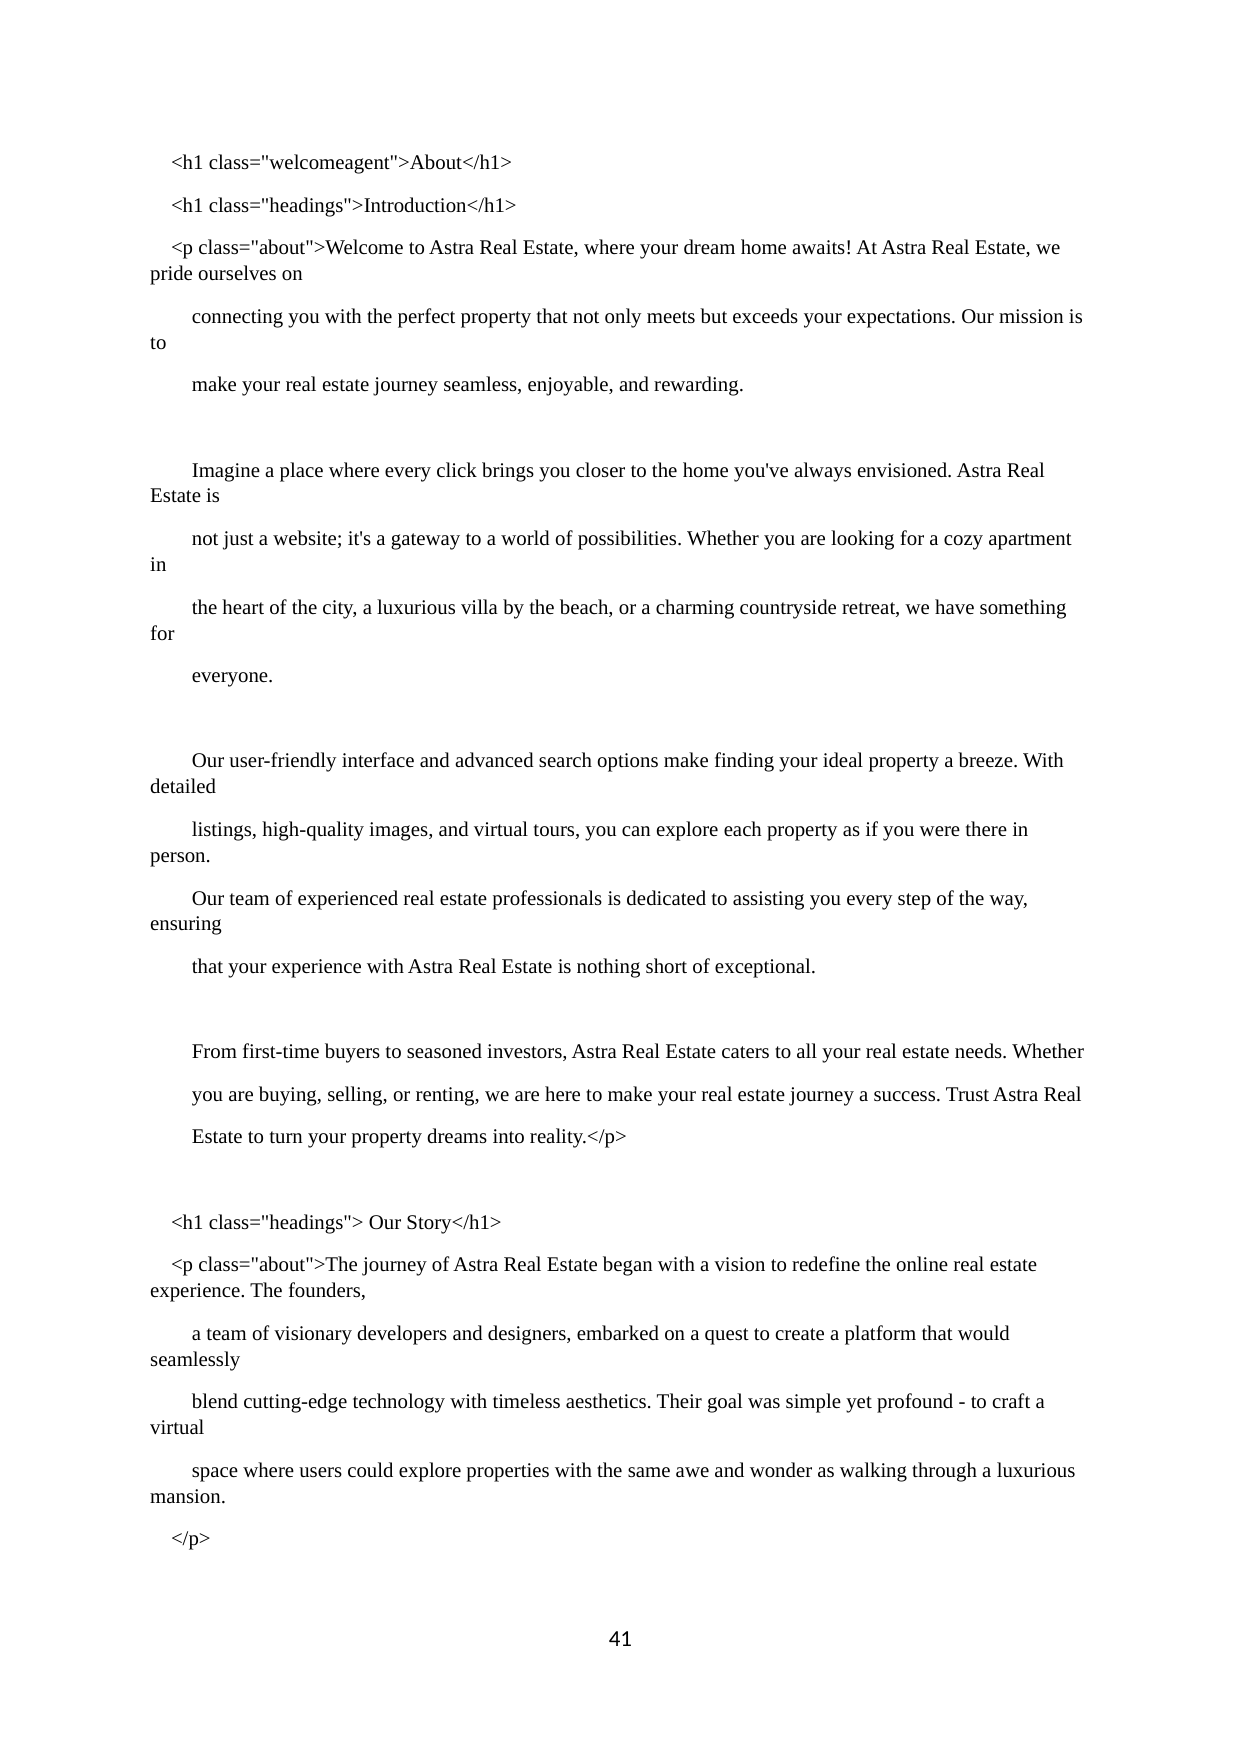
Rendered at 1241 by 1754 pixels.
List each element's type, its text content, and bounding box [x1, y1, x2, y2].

text space where users could explore properties with the same awe and wonder as walking through a luxurious mansion. [150, 1458, 1090, 1508]
text a team of visionary developers and designers, embarked on a quest to create a platform that would seamlessly [150, 1321, 1090, 1371]
text listings, high-quality images, and virtual tours, you can explore each property as if you were there in person. [150, 817, 1090, 867]
text blend cutting-edge technology with timeless aesthetics. Their goal was simple yet profound - to craft a virtual [150, 1389, 1090, 1439]
text make your real estate journey seamless, enjoyable, and rewarding. [150, 372, 1090, 396]
text <h1 class="welcomeagent">About</h1> [150, 150, 1090, 174]
text Our user-friendly interface and advanced search options make finding your ideal property a breeze. With detailed [150, 748, 1090, 798]
text the heart of the city, a luxurious villa by the beach, or a charming countryside retreat, we have something for [150, 594, 1090, 644]
text everyone. [150, 663, 1090, 687]
text you are buying, selling, or renting, we are here to make your real estate journey a success. Trust Astra Real [150, 1082, 1090, 1106]
text </p> [150, 1526, 1090, 1550]
text From first-time buyers to seasoned investors, Astra Real Estate caters to all your real estate needs. Whether [150, 1039, 1090, 1063]
text <p class="about">The journey of Astra Real Estate began with a vision to redefine the online real estate experience. The founders, [150, 1252, 1090, 1302]
text <h1 class="headings"> Our Story</h1> [150, 1209, 1090, 1234]
text connecting you with the perfect property that not only meets but exceeds your expectations. Our mission is to [150, 304, 1090, 354]
text <p class="about">Welcome to Astra Real Estate, where your dream home awaits! At Astra Real Estate, we pride ourselves on [150, 235, 1090, 285]
text Imagine a place where every click brings you closer to the home you've always envisioned. Astra Real Estate is [150, 457, 1090, 507]
text Our team of experienced real estate professionals is dedicated to assisting you every step of the way, ensuring [150, 885, 1090, 935]
text not just a website; it's a gateway to a world of possibilities. Whether you are looking for a cozy apartment in [150, 526, 1090, 576]
text <h1 class="headings">Introduction</h1> [150, 193, 1090, 217]
text that your experience with Astra Real Estate is nothing short of exceptional. [150, 954, 1090, 978]
text Estate to turn your property dreams into reality.</p> [150, 1124, 1090, 1148]
